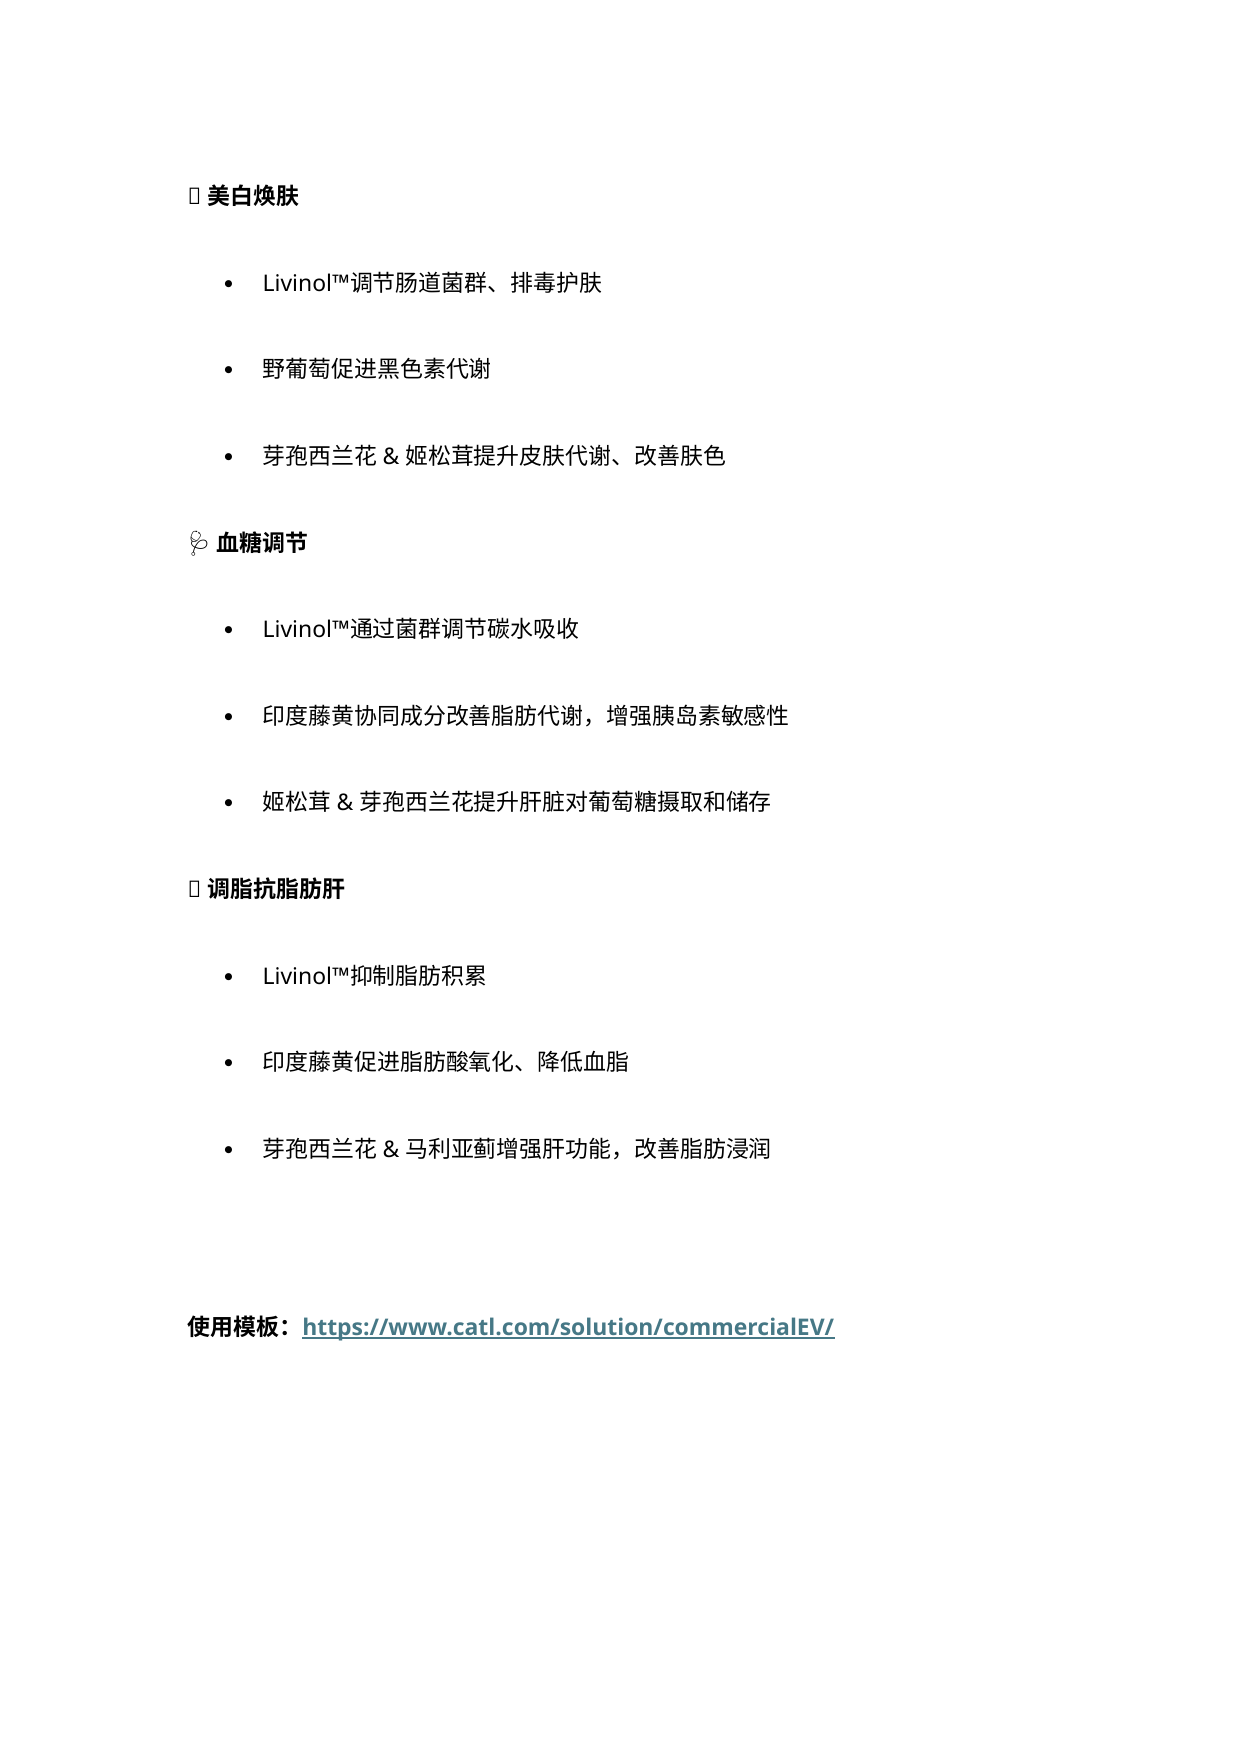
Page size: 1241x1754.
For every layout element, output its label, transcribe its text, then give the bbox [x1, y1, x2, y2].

list Livinol™调节肠道菌群、排毒护肤 [225, 249, 1053, 314]
list 姬松茸 & 芽孢西兰花提升肝脏对葡萄糖摄取和储存 [225, 768, 1053, 833]
list Livinol™抑制脂肪积累 [225, 942, 1053, 1007]
text 🧪 调脂抗脂肪肝 [187, 855, 1053, 920]
list 芽孢西兰花 & 马利亚蓟增强肝功能，改善脂肪浸润 [225, 1115, 1053, 1180]
text 使用模板：https://www.catl.com/solution/commercialEV/ [187, 1293, 1053, 1358]
text ✨ 美白焕肤 [187, 162, 1053, 227]
list 印度藤黄协同成分改善脂肪代谢，增强胰岛素敏感性 [225, 682, 1053, 747]
list 野葡萄促进黑色素代谢 [225, 335, 1053, 400]
text 🩺 血糖调节 [187, 508, 1053, 573]
list 印度藤黄促进脂肪酸氧化、降低血脂 [225, 1028, 1053, 1093]
list Livinol™通过菌群调节碳水吸收 [225, 595, 1053, 660]
list 芽孢西兰花 & 姬松茸提升皮肤代谢、改善肤色 [225, 422, 1053, 487]
